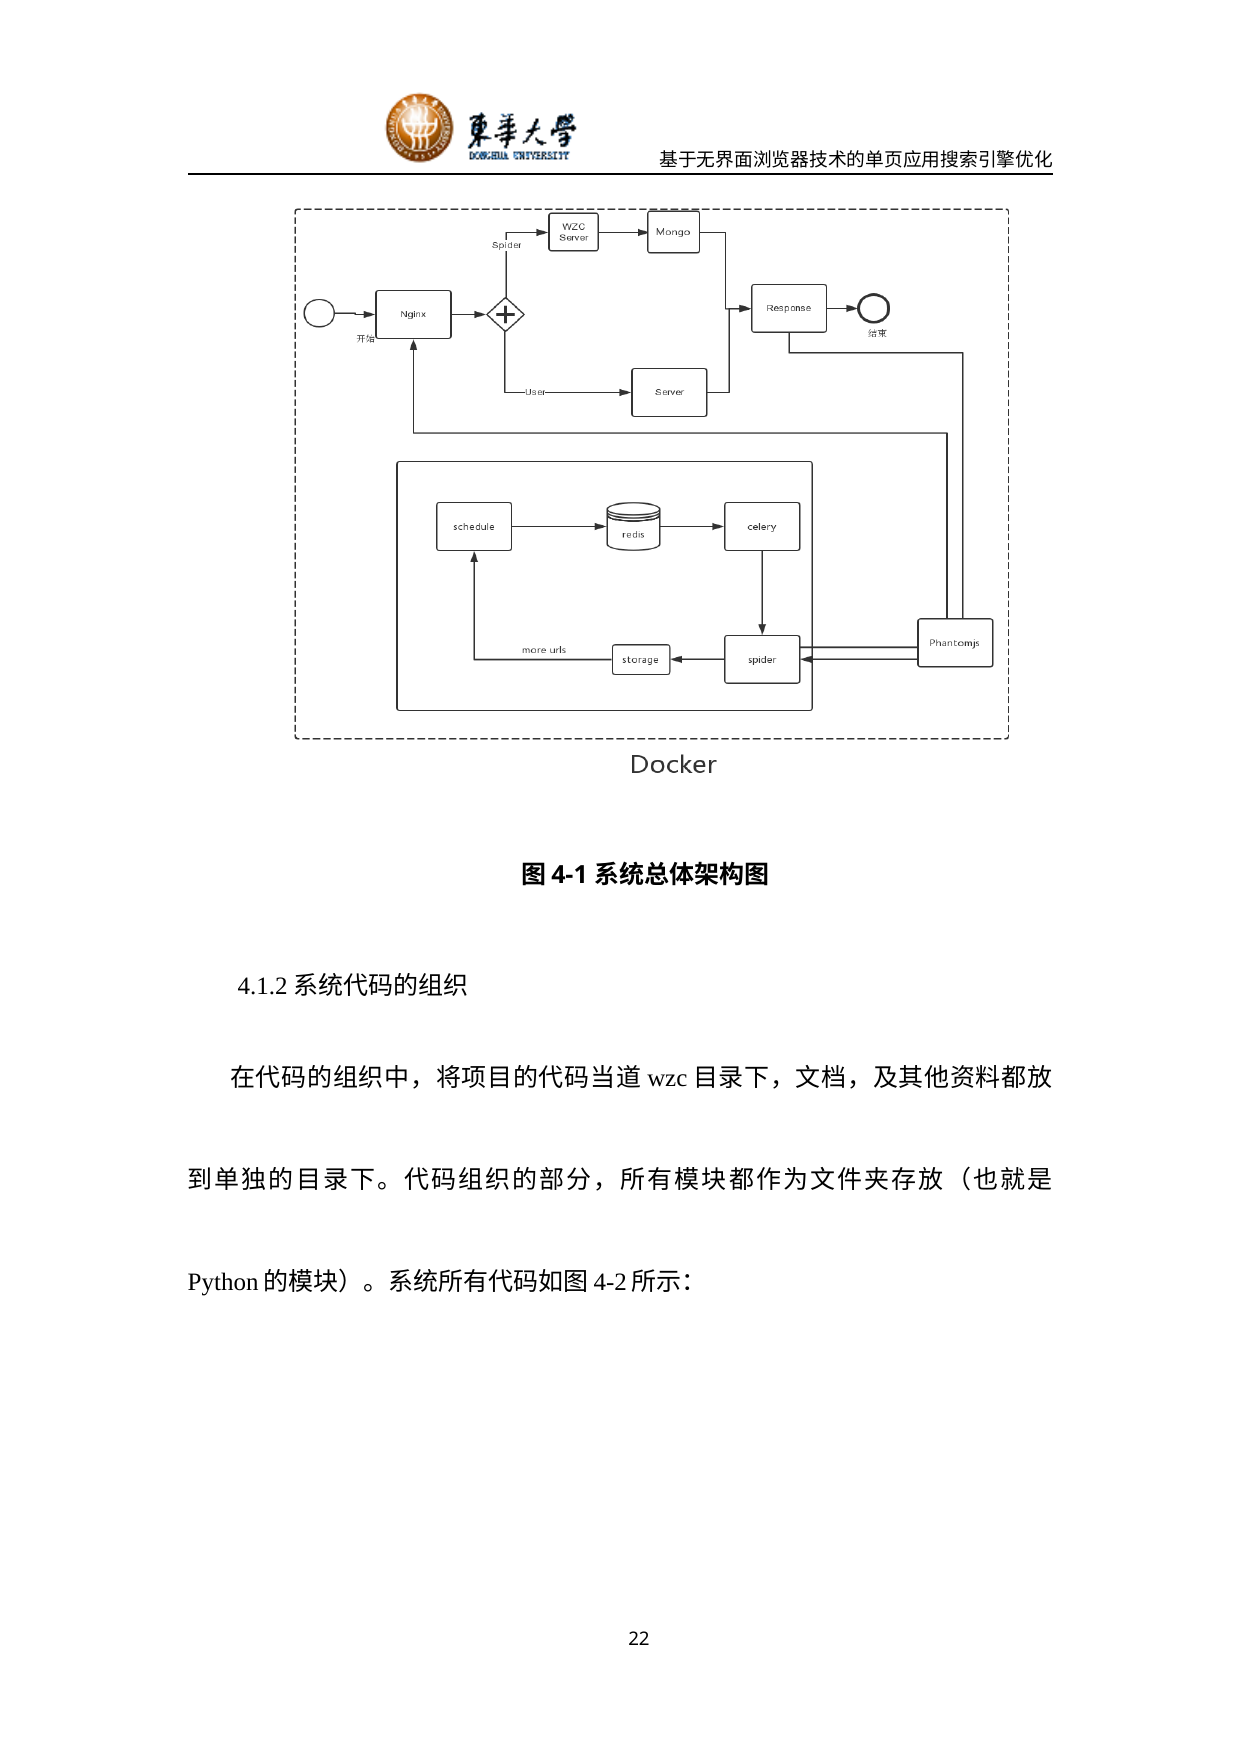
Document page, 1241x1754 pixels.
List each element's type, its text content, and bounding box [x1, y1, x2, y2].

picture [382, 88, 581, 166]
picture [259, 176, 1032, 817]
text 在代码的组织中，将项目的代码当道wzc目录下，文档，及其他资料都放到单独的目录下。代码组织的部分，所有模块都作为文件夹存放（也就是Python的模块）。系统所有代码如图4-2所示： [187, 1042, 1053, 1313]
text 图4-1 系统总体架构图 [187, 838, 1053, 906]
text 4.1.2 系统代码的组织 [187, 949, 1053, 1017]
